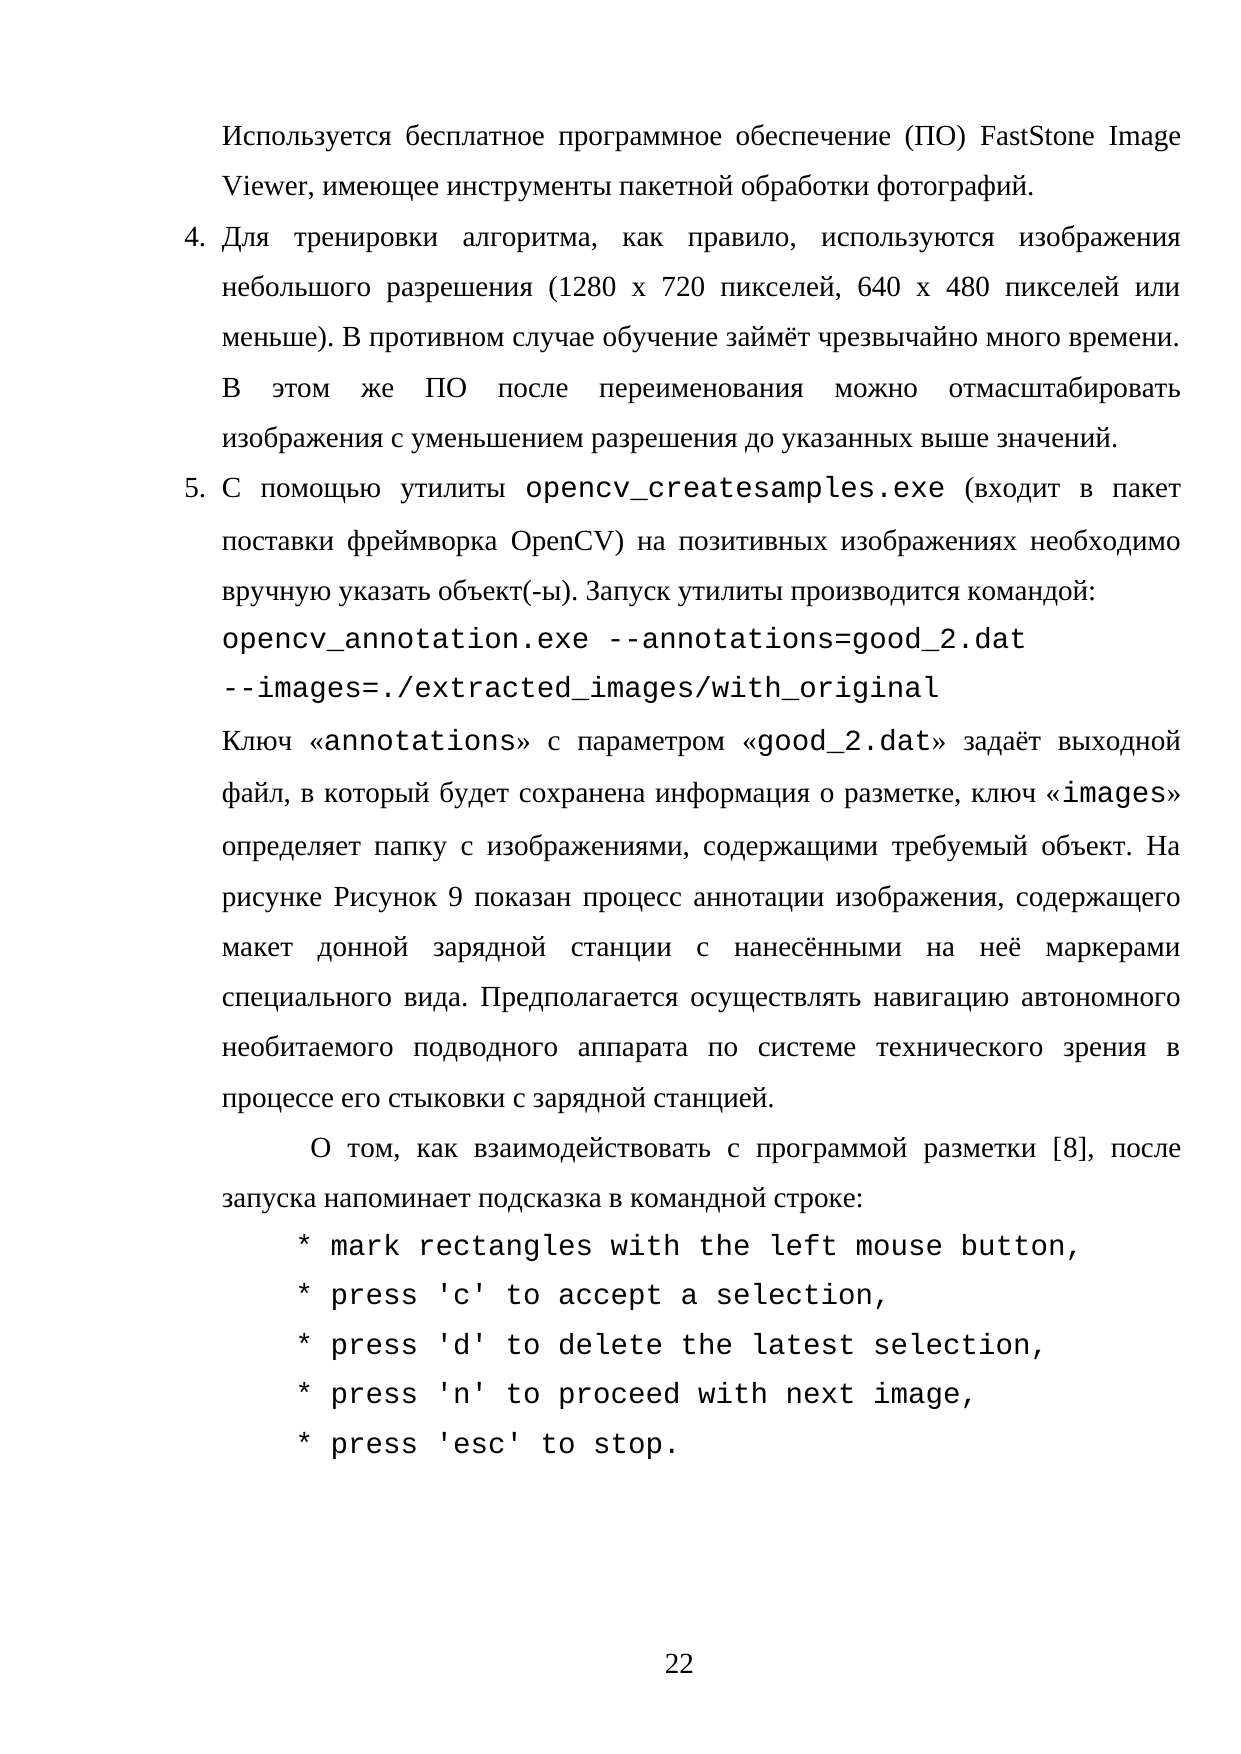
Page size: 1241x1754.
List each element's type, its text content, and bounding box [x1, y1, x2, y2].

list --images=./extracted_images/with_original [222, 673, 1181, 706]
list Для тренировки алгоритма, как правило, используются изображения небольшого разрешения (1280 х 720 пикселей, 640 х 480 пикселей или меньше). В противном случае обучение займёт чрезвычайно много времени. В этом же ПО после переименования можно отмасштабировать изображения с уменьшением разрешения до указанных выше значений. [184, 219, 1181, 453]
list О том, как взаимодействовать с программой разметки [8], после запуска напоминает подсказка в командной строке: [222, 1130, 1181, 1214]
list * mark rectangles with the left mouse button, [222, 1231, 1181, 1264]
list * press 'esc' to stop. [222, 1429, 1181, 1462]
list Ключ «annotations» с параметром «good_2.dat» задаёт выходной файл, в который будет сохранена информация о разметке, ключ «images» определяет папку с изображениями, содержащими требуемый объект. На рисунке Рисунок 9 показан процесс аннотации изображения, содержащего макет донной зарядной станции с нанесёнными на неё маркерами специального вида. Предполагается осуществлять навигацию автономного необитаемого подводного аппарата по системе технического зрения в процессе его стыковки с зарядной станцией. [222, 723, 1181, 1113]
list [184, 118, 1181, 202]
list * press 'd' to delete the latest selection, [222, 1330, 1181, 1363]
list opencv_annotation.exe --annotations=good_2.dat [222, 624, 1181, 657]
list С помощью утилиты opencv_createsamples.exe (входит в пакет поставки фреймворка OpenCV) на позитивных изображениях необходимо вручную указать объект(-ы). Запуск утилиты производится командой: [184, 470, 1181, 607]
list * press 'c' to accept a selection, [222, 1280, 1181, 1313]
list * press 'n' to proceed with next image, [222, 1379, 1181, 1412]
